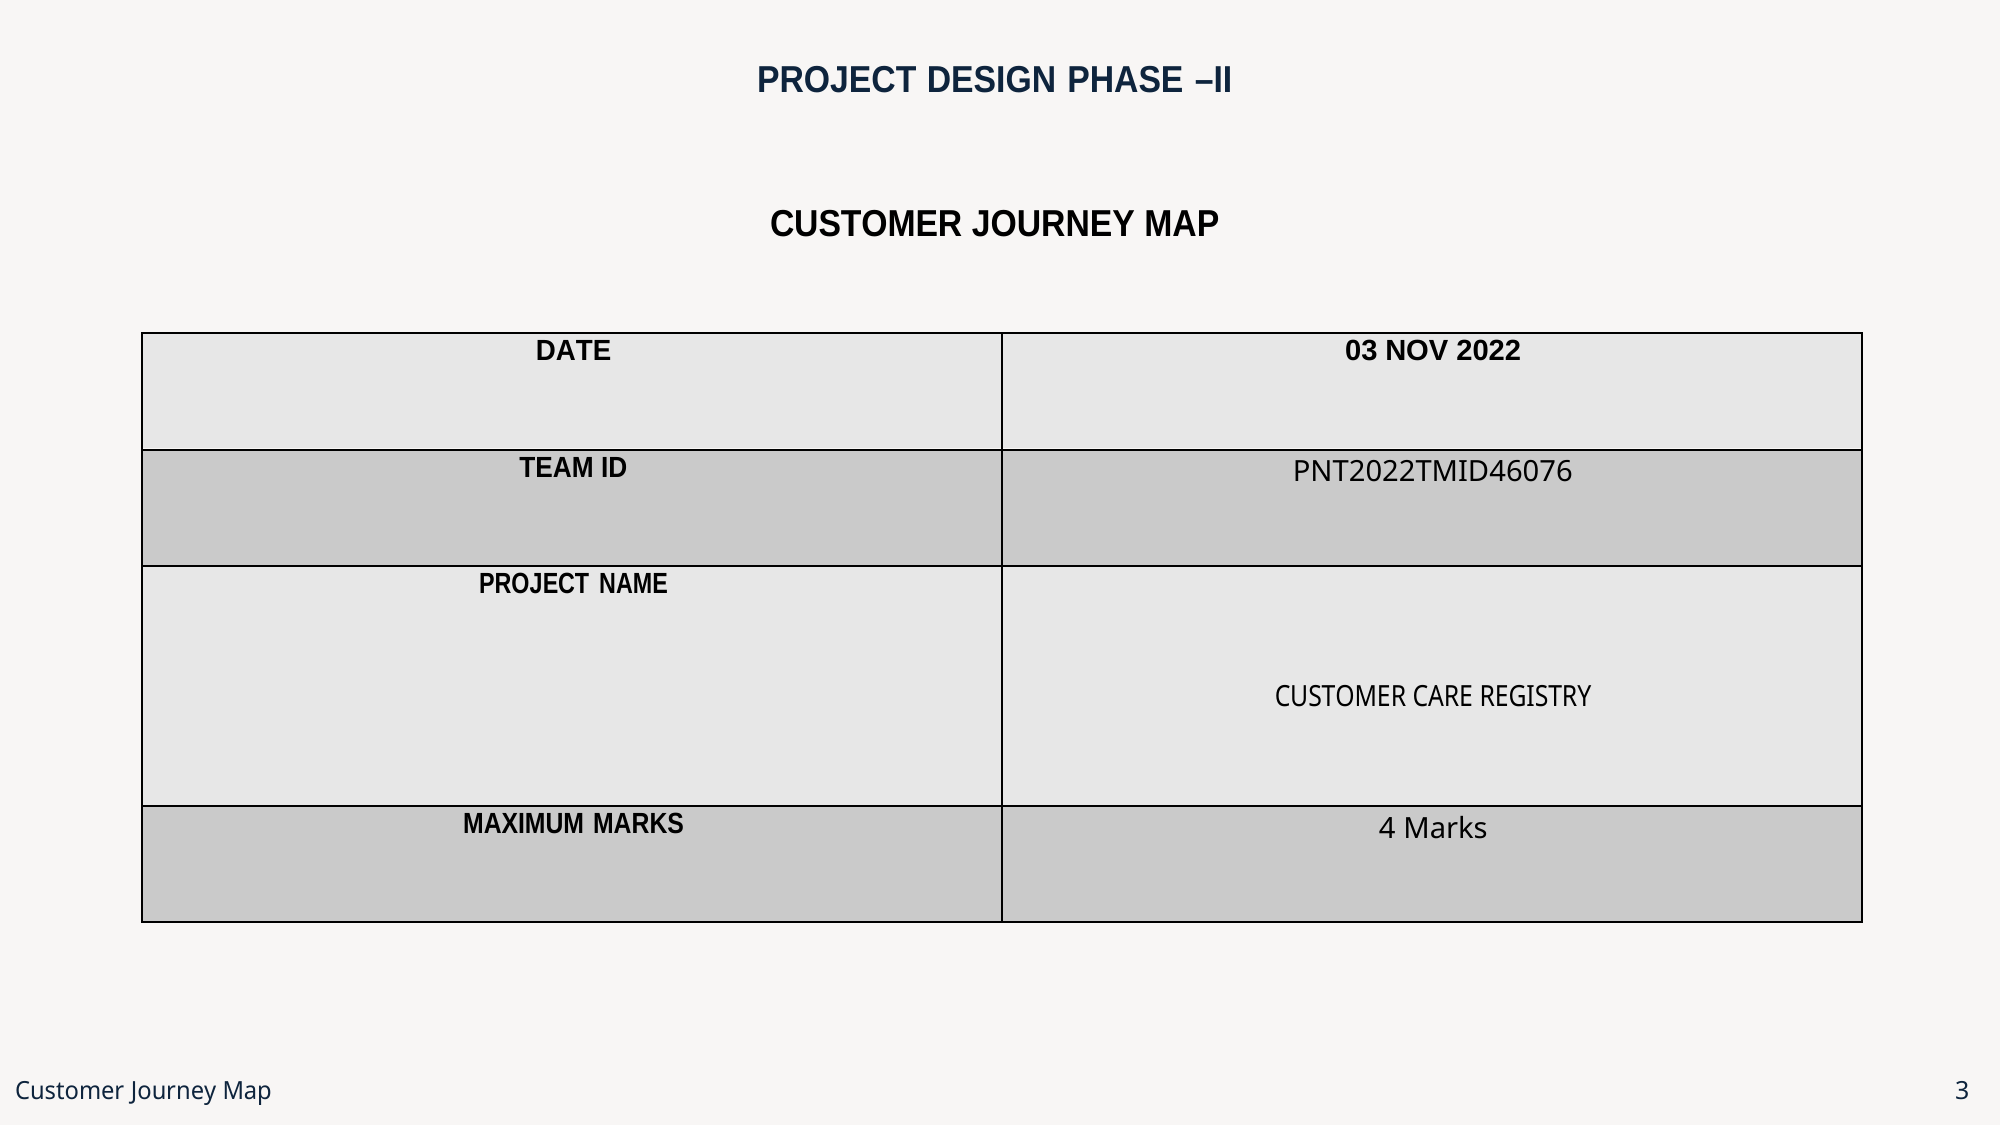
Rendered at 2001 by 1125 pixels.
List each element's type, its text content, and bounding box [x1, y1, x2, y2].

subtitle PROJECT DESIGN PHASE –II [755, 57, 1234, 100]
table_cell 4 Marks [1003, 807, 1861, 921]
table_cell CUSTOMER CARE REGISTRY [1003, 567, 1861, 805]
table_cell PNT2022TMID46076 [1003, 451, 1861, 565]
text CUSTOMER JOURNEY MAP [755, 201, 1234, 244]
table_header DATE [143, 334, 1001, 448]
text Customer Journey Map 3 [15, 1072, 1981, 1107]
table_cell MAXIMUM MARKS [143, 807, 1001, 921]
table_header 03 NOV 2022 [1003, 334, 1861, 448]
table_cell PROJECT NAME [143, 567, 1001, 805]
table_cell TEAM ID [143, 451, 1001, 565]
